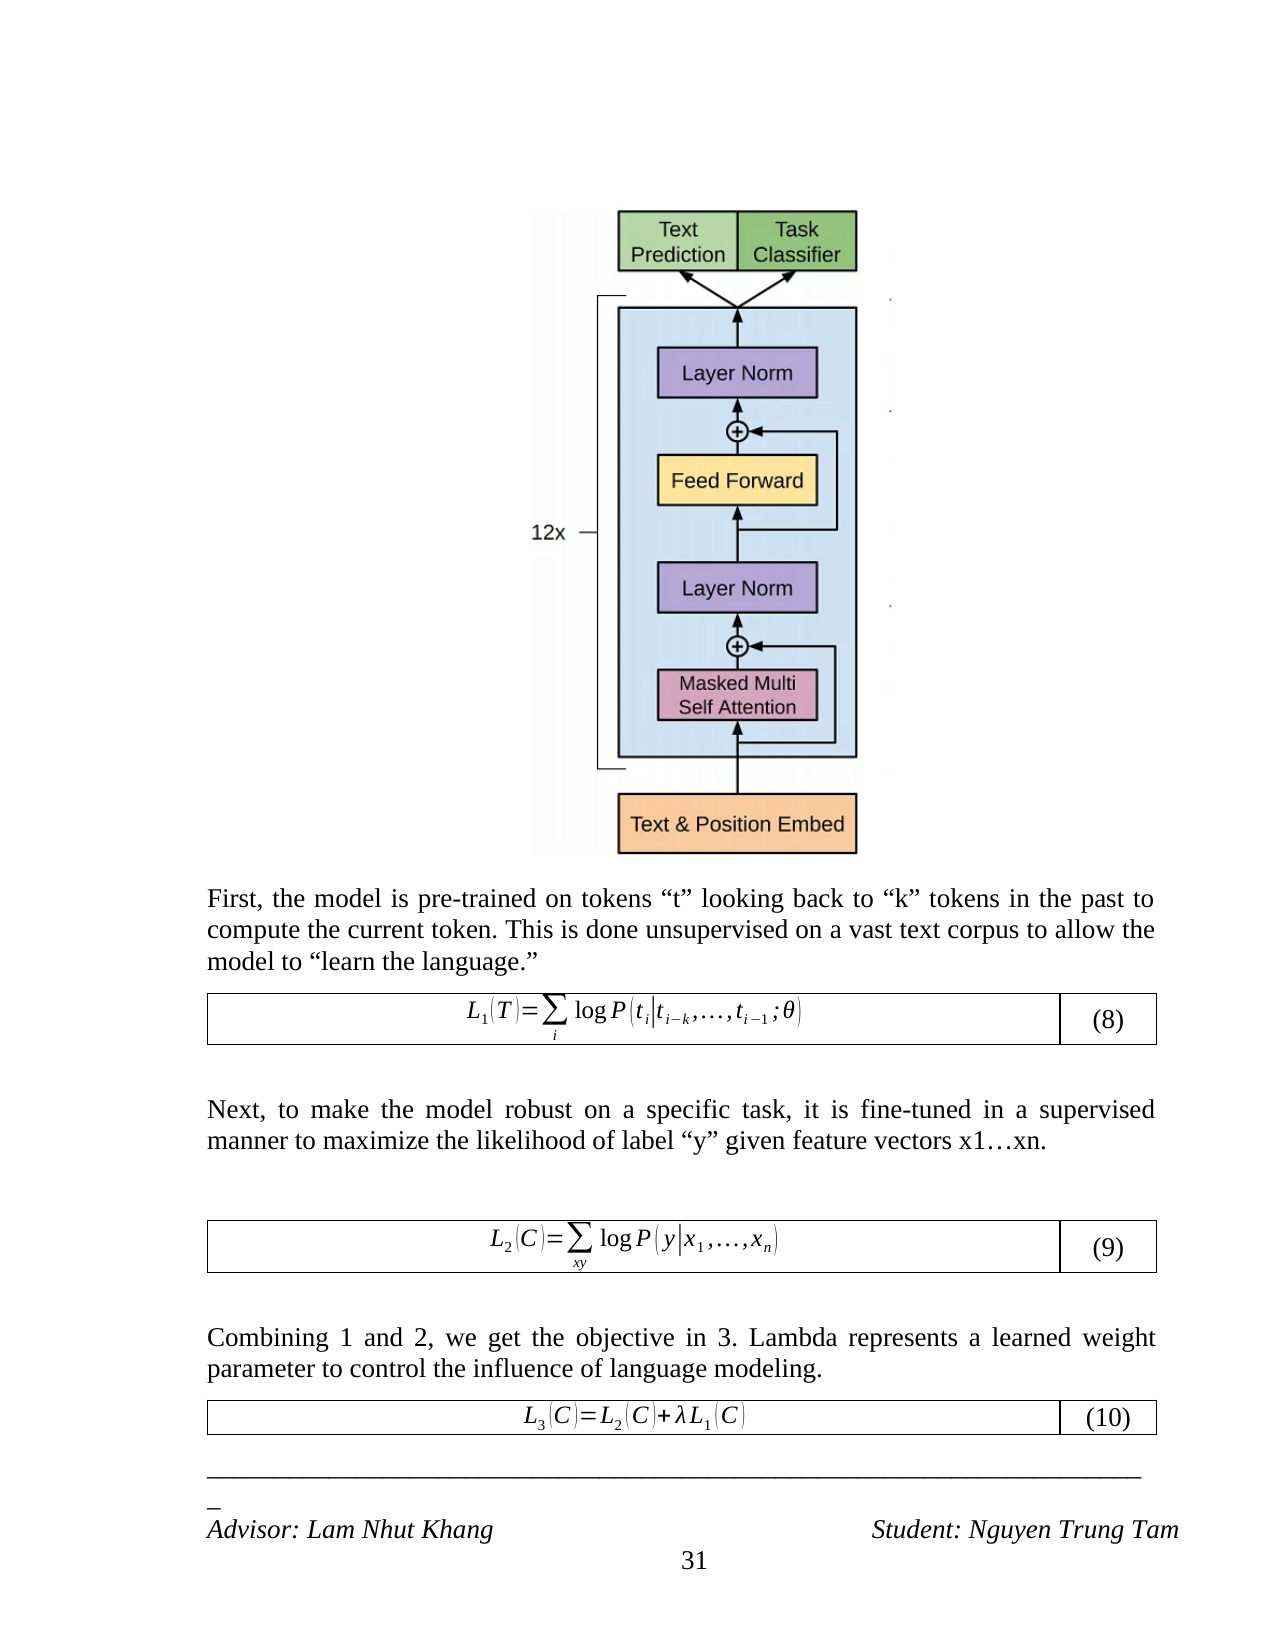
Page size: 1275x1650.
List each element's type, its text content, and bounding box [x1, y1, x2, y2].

table_header (8) [1061, 994, 1156, 1044]
picture [470, 177, 894, 866]
text Combining 1 and 2, we get the objective in 3. Lambda represents a learned weight parameter to control the influence of language modeling. [207, 1321, 1157, 1383]
text Next, to make the model robust on a specific task, it is fine-tuned in a supervised manner to maximize the likelihood of label “y” given feature vectors x1…xn. [207, 1093, 1157, 1155]
table_header (10) [1061, 1401, 1156, 1433]
table_header (9) [1061, 1221, 1156, 1272]
text First, the model is pre-trained on tokens “t” looking back to “k” tokens in the past to compute the current token. This is done unsupervised on a vast text corpus to allow the model to “learn the language.” [207, 882, 1157, 976]
table_header [208, 1401, 1059, 1433]
table_header [208, 1221, 1059, 1272]
table_header [208, 994, 1059, 1044]
